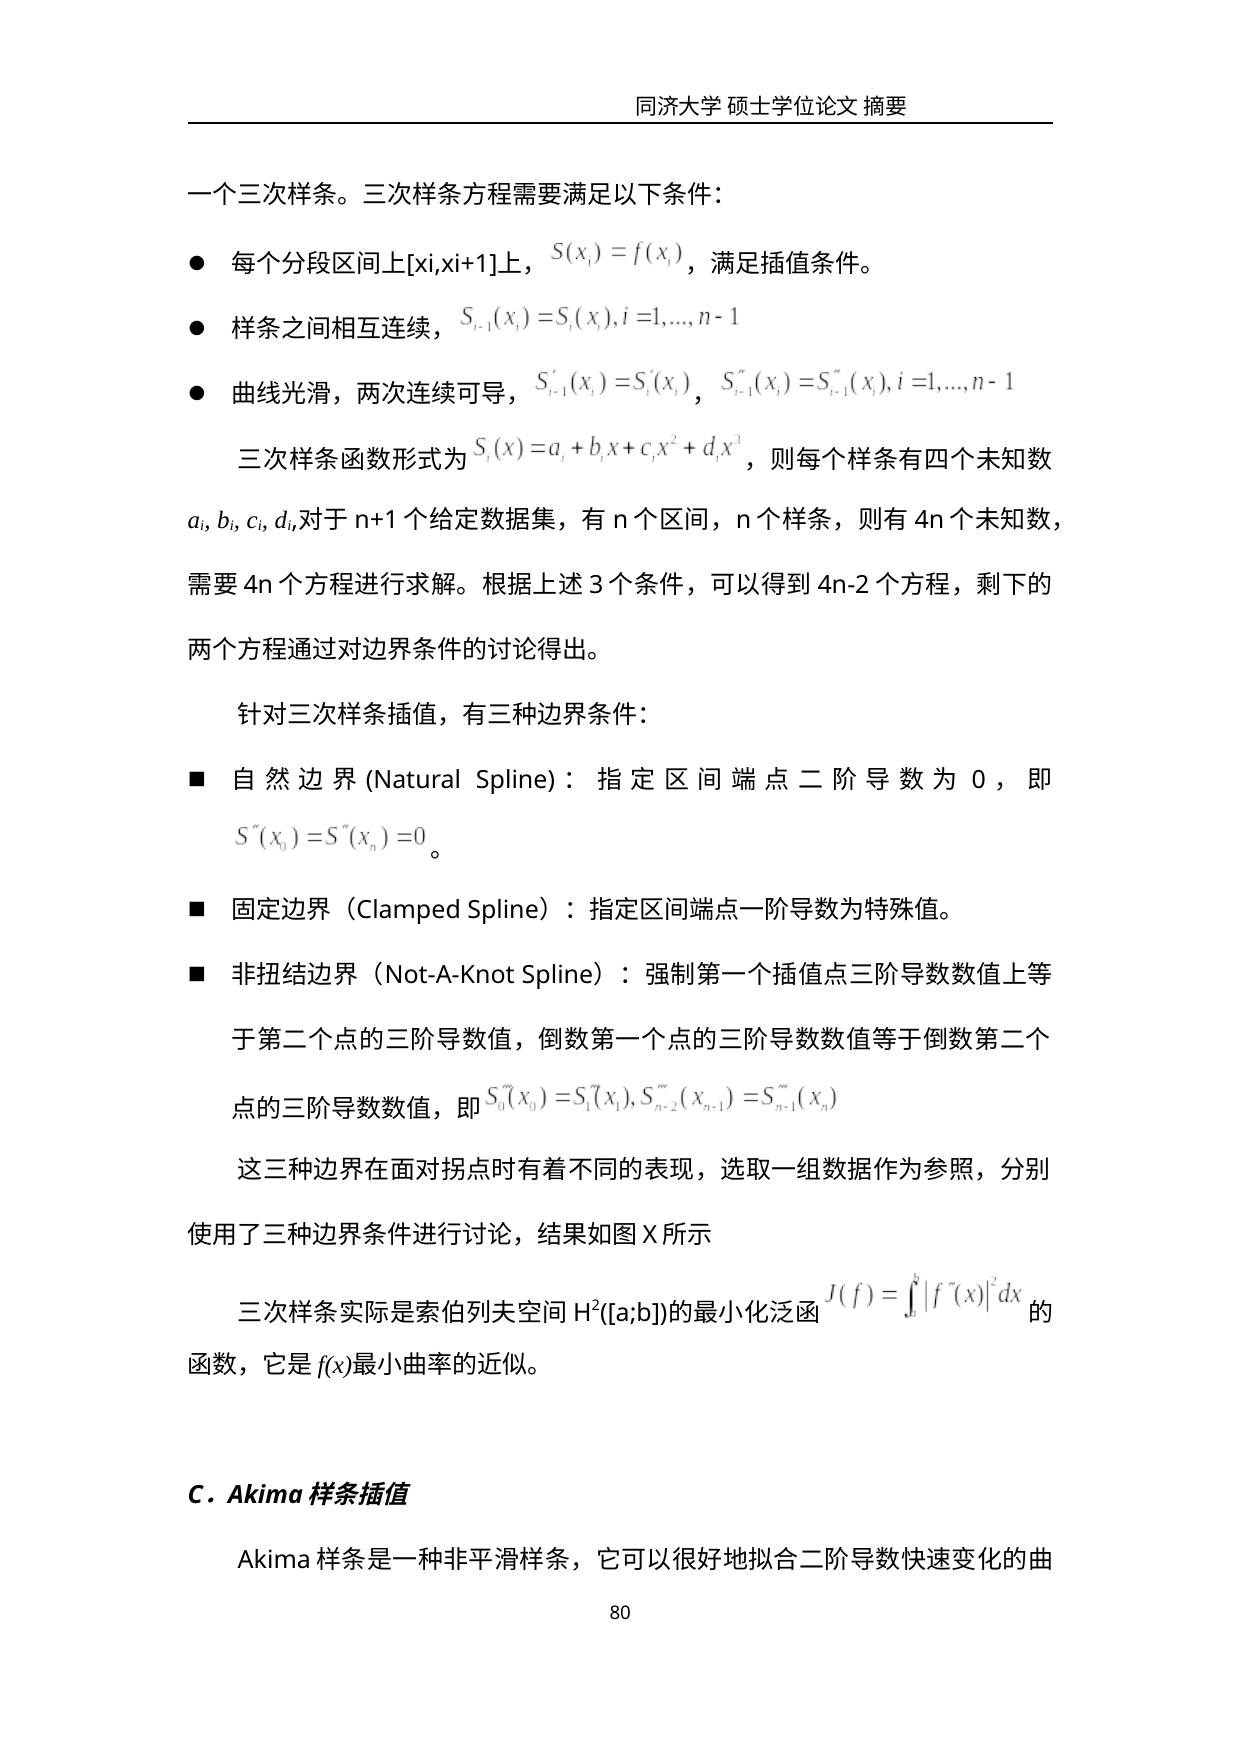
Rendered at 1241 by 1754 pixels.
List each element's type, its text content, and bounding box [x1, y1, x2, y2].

list 固定边界（Clamped Spline）：指定区间端点一阶导数为特殊值。 [187, 875, 1053, 940]
text 三次样条实际是索伯列夫空间H2([a;b])的最小化泛函的函数，它是f(x)最小曲率的近似。 [187, 1265, 1053, 1395]
text C．Akima样条插值 [187, 1460, 1053, 1525]
text 三次样条函数形式为，则每个样条有四个未知数ai, bi, ci, di,对于n+1个给定数据集，有n个区间，n个样条，则有4n个未知数，需要4n个方程进行求解。根据上述3个条件，可以得到4n-2个方程，剩下的两个方程通过对边界条件的讨论得出。 [187, 420, 1053, 680]
list 曲线光滑，两次连续可导，， [187, 355, 1053, 420]
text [187, 160, 1053, 225]
text 这三种边界在面对拐点时有着不同的表现，选取一组数据作为参照，分别使用了三种边界条件进行讨论，结果如图X所示 [187, 1135, 1053, 1265]
text 针对三次样条插值，有三种边界条件： [187, 680, 1053, 745]
list 非扭结边界（Not-A-Knot Spline）：强制第一个插值点三阶导数数值上等于第二个点的三阶导数值，倒数第一个点的三阶导数数值等于倒数第二个点的三阶导数数值，即 [187, 940, 1053, 1135]
list 每个分段区间上[xi,xi+1]上，，满足插值条件。 [187, 225, 1053, 290]
list 样条之间相互连续， [187, 290, 1053, 355]
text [187, 1525, 1053, 1590]
list 自然边界(Natural Spline)：指定区间端点二阶导数为0，即。 [187, 745, 1053, 875]
